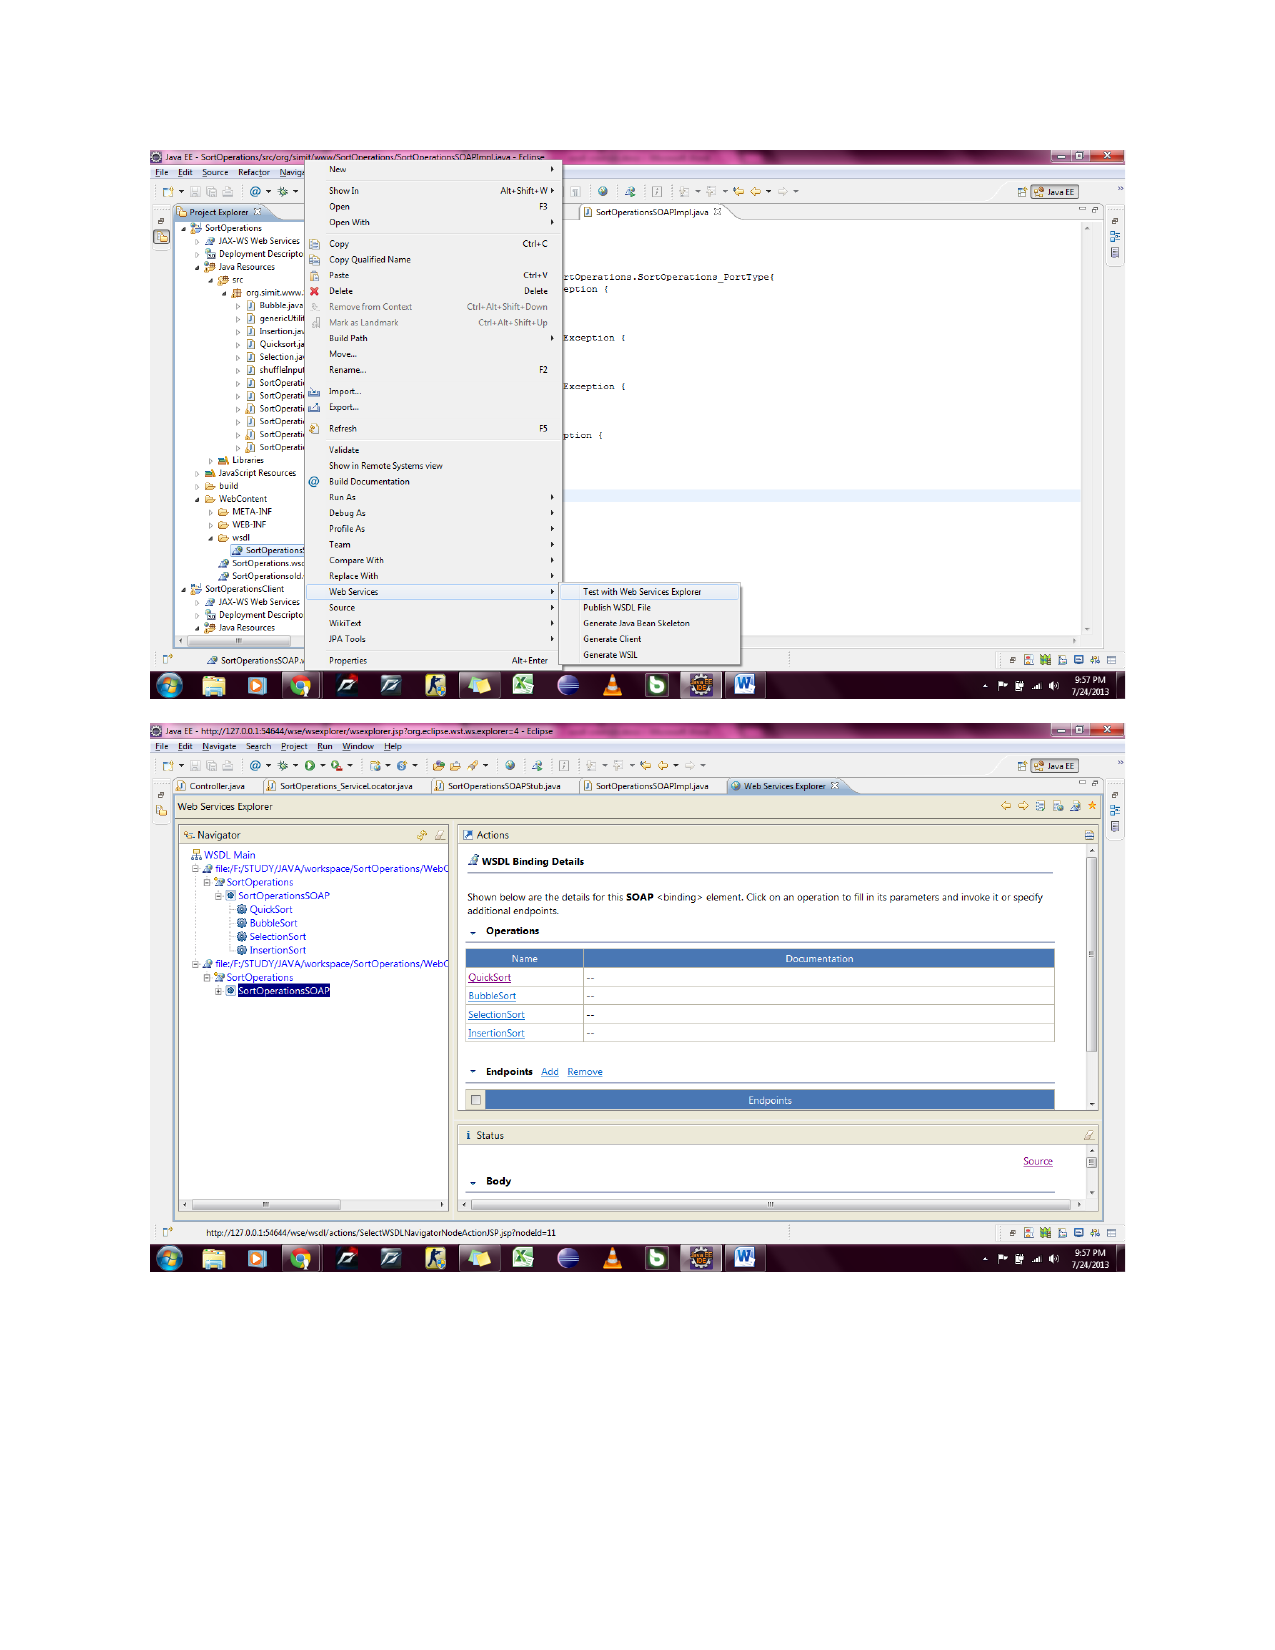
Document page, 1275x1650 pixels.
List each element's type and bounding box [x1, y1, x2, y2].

picture [150, 723, 1125, 1272]
picture [150, 150, 1125, 699]
